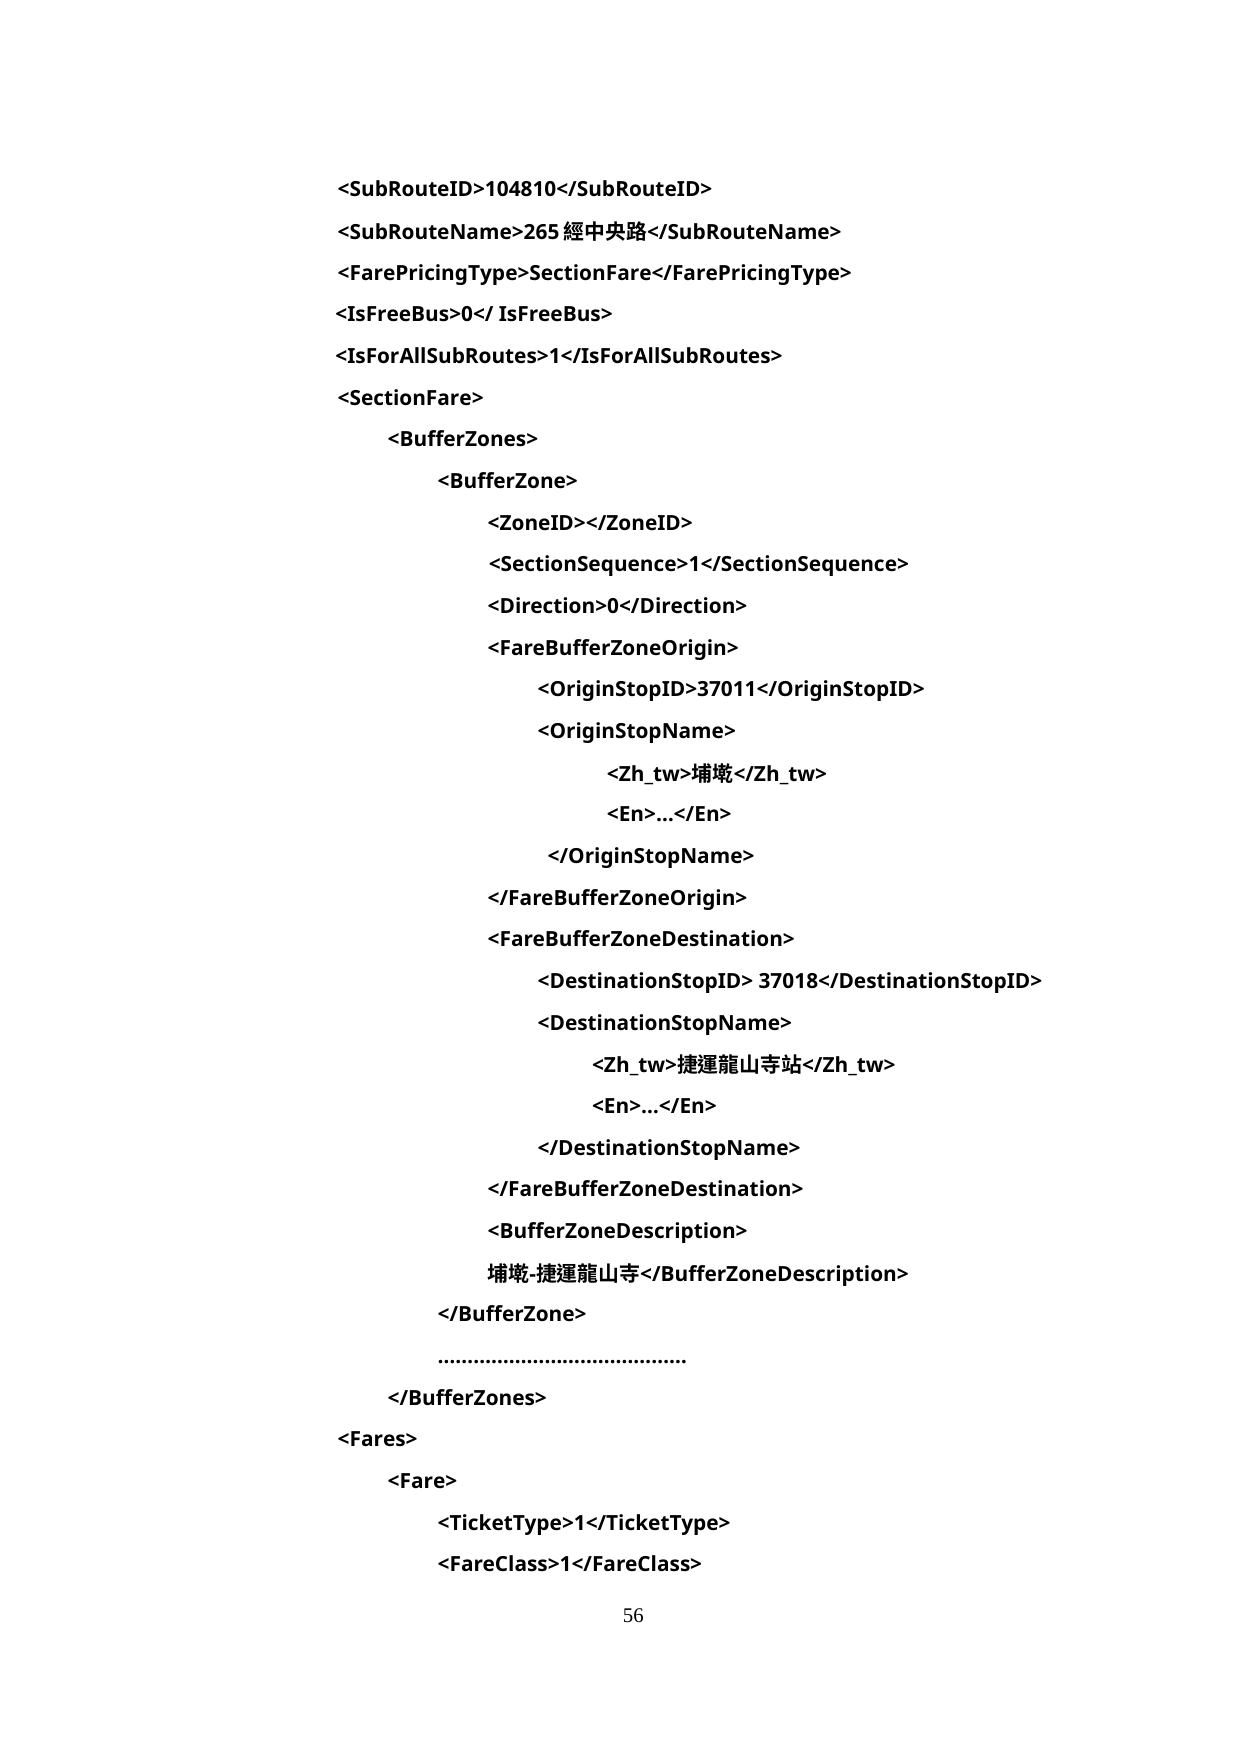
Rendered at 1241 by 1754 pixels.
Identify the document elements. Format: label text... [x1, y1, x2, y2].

text <BufferZone> [337, 459, 1078, 501]
text 埔墘-捷運龍山寺</BufferZoneDescription> [487, 1251, 1078, 1293]
text </FareBufferZoneDestination> [437, 1168, 1078, 1209]
text <En>…</En> [542, 1084, 1078, 1126]
text …………………………………… [387, 1334, 1078, 1376]
text <FarePricingType>SectionFare</FarePricingType> [187, 251, 1078, 293]
text <OriginStopName> [350, 709, 1078, 751]
text <FareClass>1</FareClass> [387, 1543, 1078, 1584]
text <IsFreeBus>0</ IsFreeBus> [335, 293, 1078, 334]
text <SubRouteName>265經中央路</SubRouteName> [187, 209, 1078, 251]
text <FareBufferZoneOrigin> [350, 626, 1078, 668]
text <SectionSequence>1</SectionSequence> [438, 543, 1078, 584]
text </OriginStopName> [497, 834, 1078, 876]
text <IsForAllSubRoutes>1</IsForAllSubRoutes> [335, 334, 1078, 376]
text </FareBufferZoneOrigin> [437, 876, 1078, 918]
text <Direction>0</Direction> [350, 584, 1078, 626]
text <SectionFare> [287, 376, 1078, 418]
text <FareBufferZoneDestination> [437, 918, 1078, 959]
text <Zh_tw>埔墘</Zh_tw> [557, 751, 1078, 793]
text <En>…</En> [557, 793, 1078, 834]
text <DestinationStopID> 37018</DestinationStopID> [487, 959, 1078, 1001]
text </BufferZone> [387, 1293, 1078, 1334]
text <ZoneID></ZoneID> [337, 501, 1078, 543]
text <DestinationStopName> [537, 1001, 1078, 1043]
text <OriginStopID>37011</OriginStopID> [350, 668, 1078, 709]
text <Fares> [287, 1418, 1078, 1459]
text <Fare> [287, 1459, 1078, 1501]
text <Zh_tw>捷運龍山寺站</Zh_tw> [542, 1043, 1078, 1084]
text <TicketType>1</TicketType> [387, 1501, 1078, 1543]
text <BufferZoneDescription> [487, 1209, 1078, 1251]
text <SubRouteID>104810</SubRouteID> [187, 168, 1078, 209]
text </DestinationStopName> [537, 1126, 1078, 1168]
text <BufferZones> [337, 418, 1078, 459]
text </BufferZones> [337, 1376, 1078, 1418]
